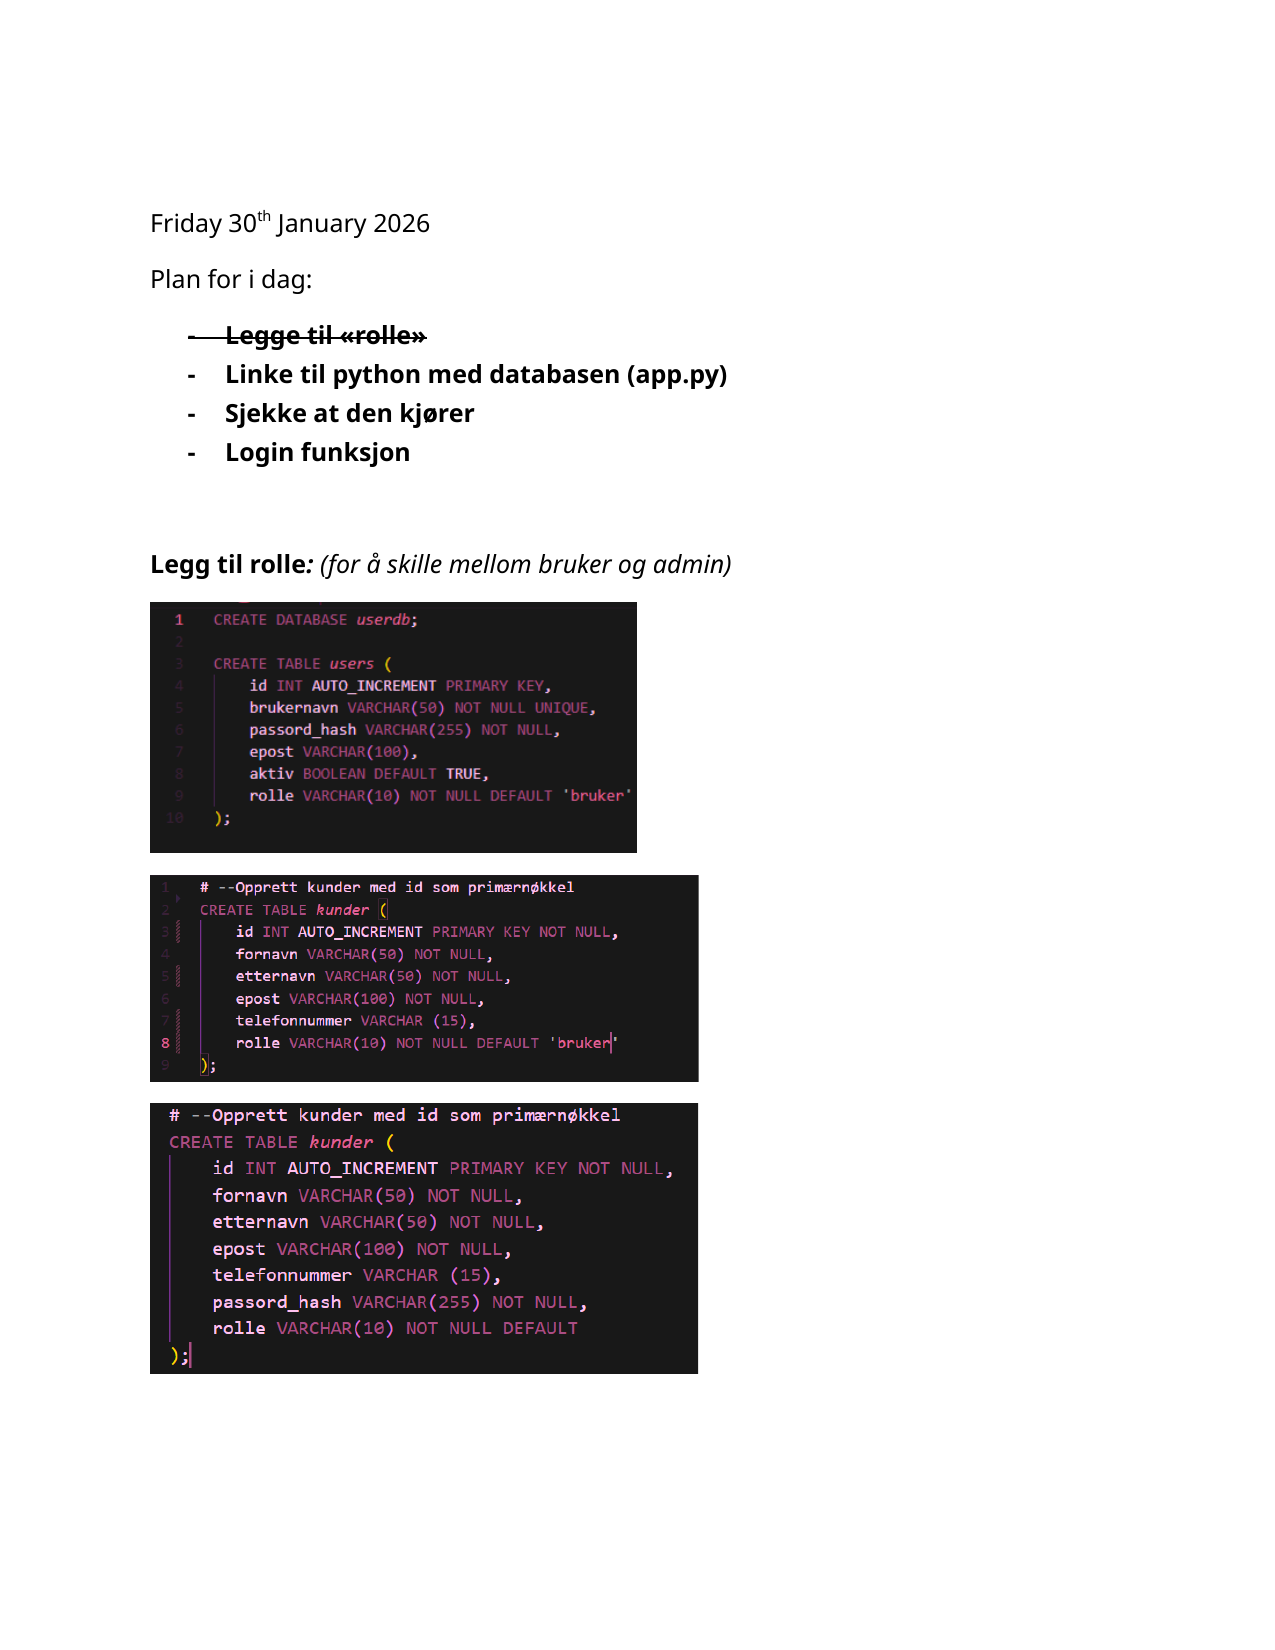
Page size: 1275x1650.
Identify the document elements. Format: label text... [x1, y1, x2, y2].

text Legg til rolle: (for å skille mellom bruker og admin) [150, 547, 1125, 581]
list Sjekke at den kjører [187, 396, 1125, 430]
picture [150, 1103, 699, 1374]
picture [150, 875, 699, 1082]
text Plan for i dag: [150, 262, 1125, 296]
list Login funksjon [187, 435, 1125, 469]
list Legge til «rolle» [187, 317, 1125, 352]
text Friday 30th January 2026 [150, 206, 1125, 240]
picture [150, 602, 637, 853]
list Linke til python med databasen (app.py) [187, 357, 1125, 391]
